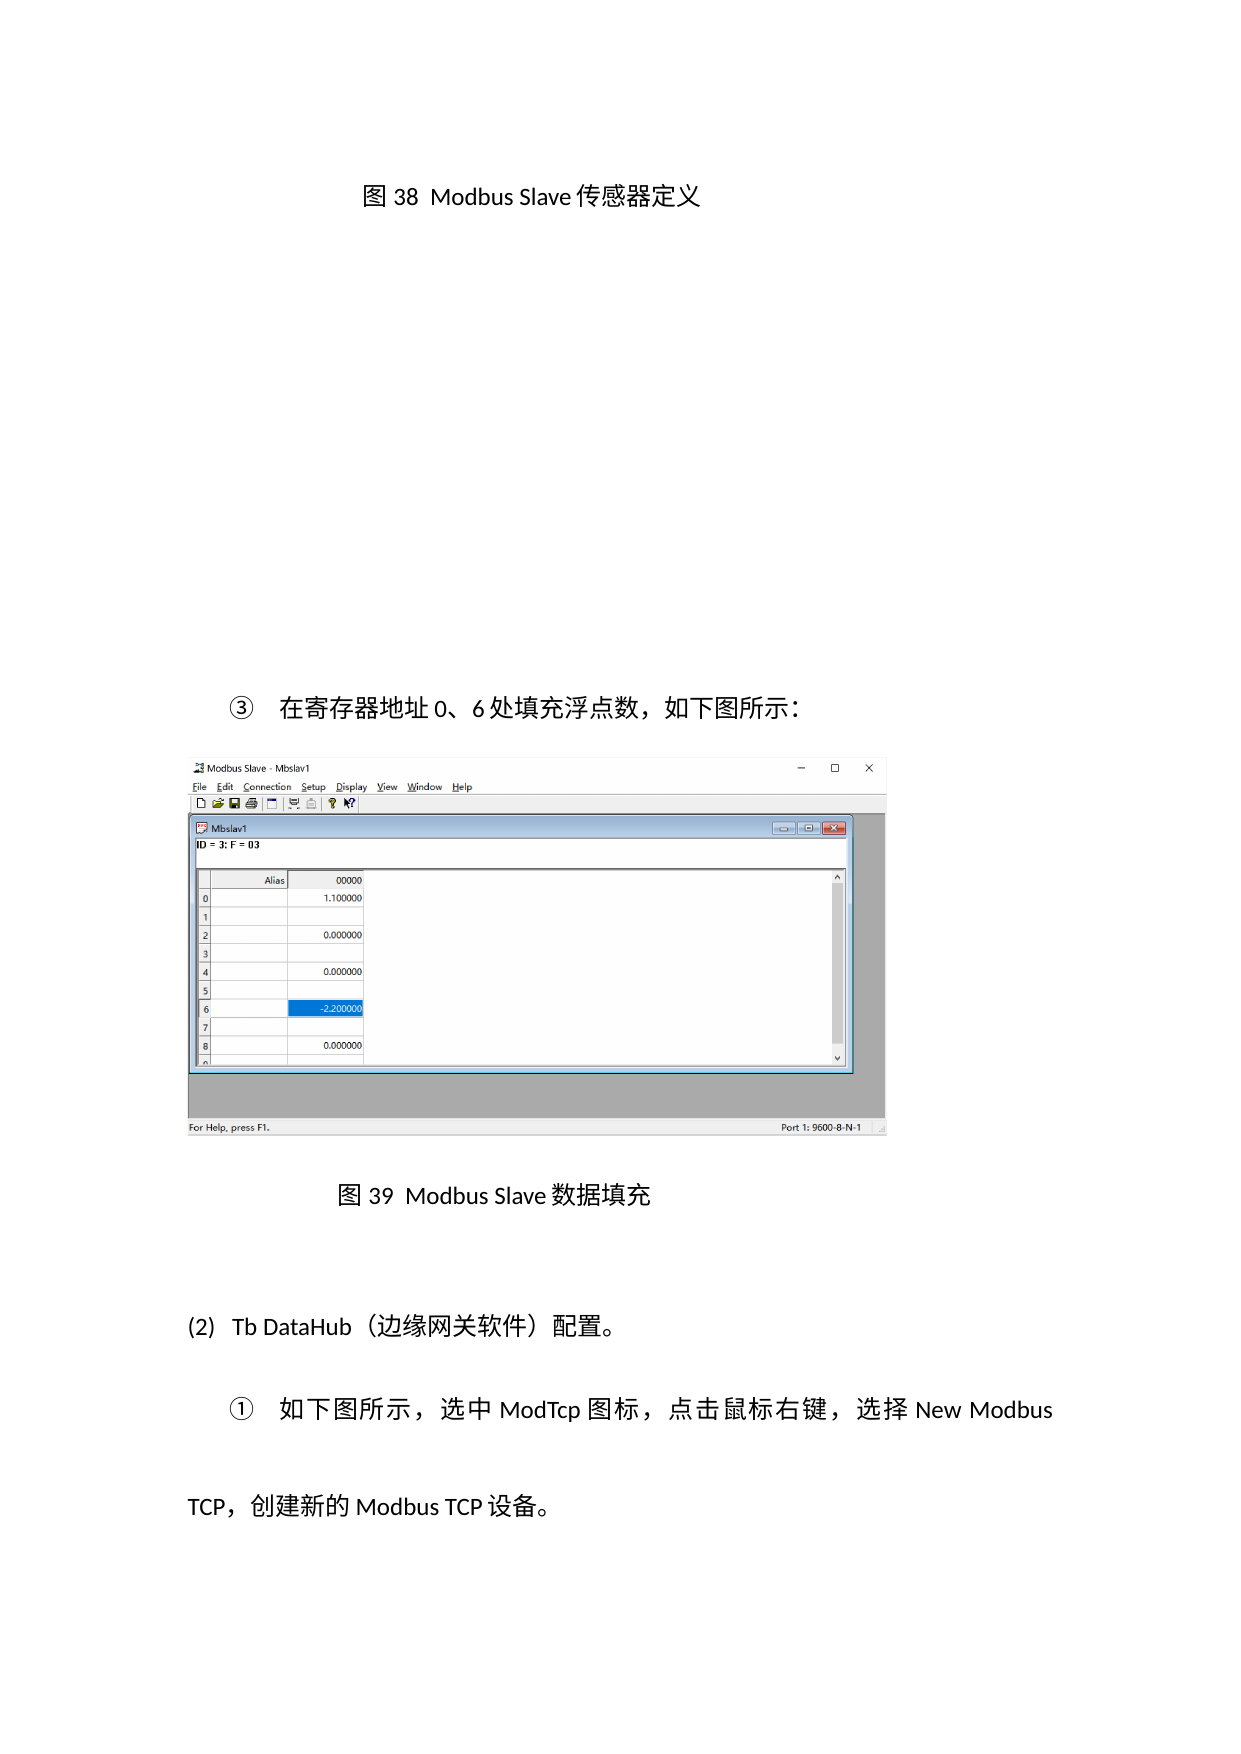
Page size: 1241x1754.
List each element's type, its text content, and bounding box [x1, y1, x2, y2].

list Tb DataHub（边缘网关软件）配置。 [187, 1292, 1053, 1357]
list 图 39 Modbus Slave数据填充 [187, 1161, 1053, 1226]
picture [187, 757, 887, 1136]
list 图 38 Modbus Slave传感器定义 [187, 162, 1053, 227]
list 在寄存器地址0、6处填充浮点数，如下图所示： [187, 674, 1053, 739]
list 如下图所示，选中ModTcp图标，点击鼠标右键，选择New Modbus TCP，创建新的Modbus TCP设备。 [187, 1375, 1053, 1537]
